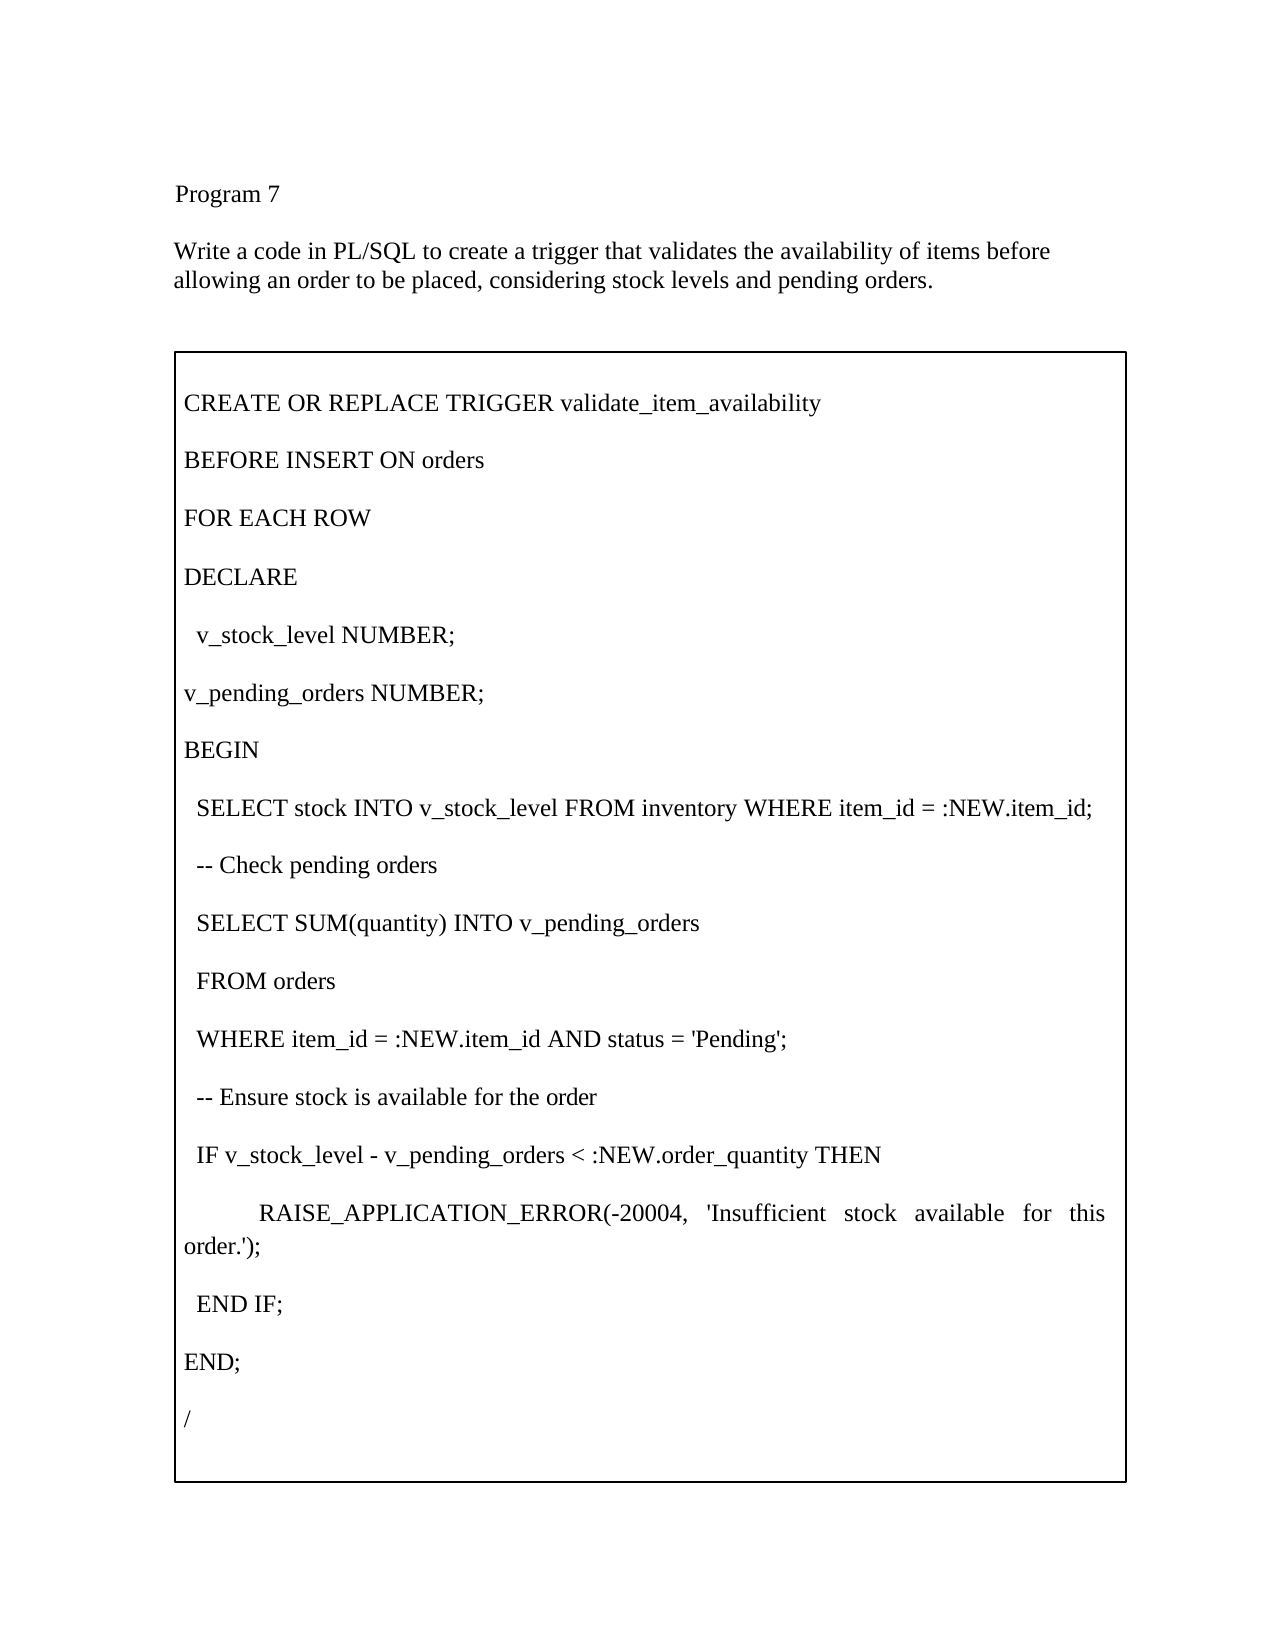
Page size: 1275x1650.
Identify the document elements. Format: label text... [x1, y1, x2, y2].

text Write a code in PL/SQL to create a trigger that validates the availability of items before allowing an order to be placed, considering stock levels and pending orders. [173, 236, 1125, 294]
text Program 7 [175, 179, 1160, 207]
